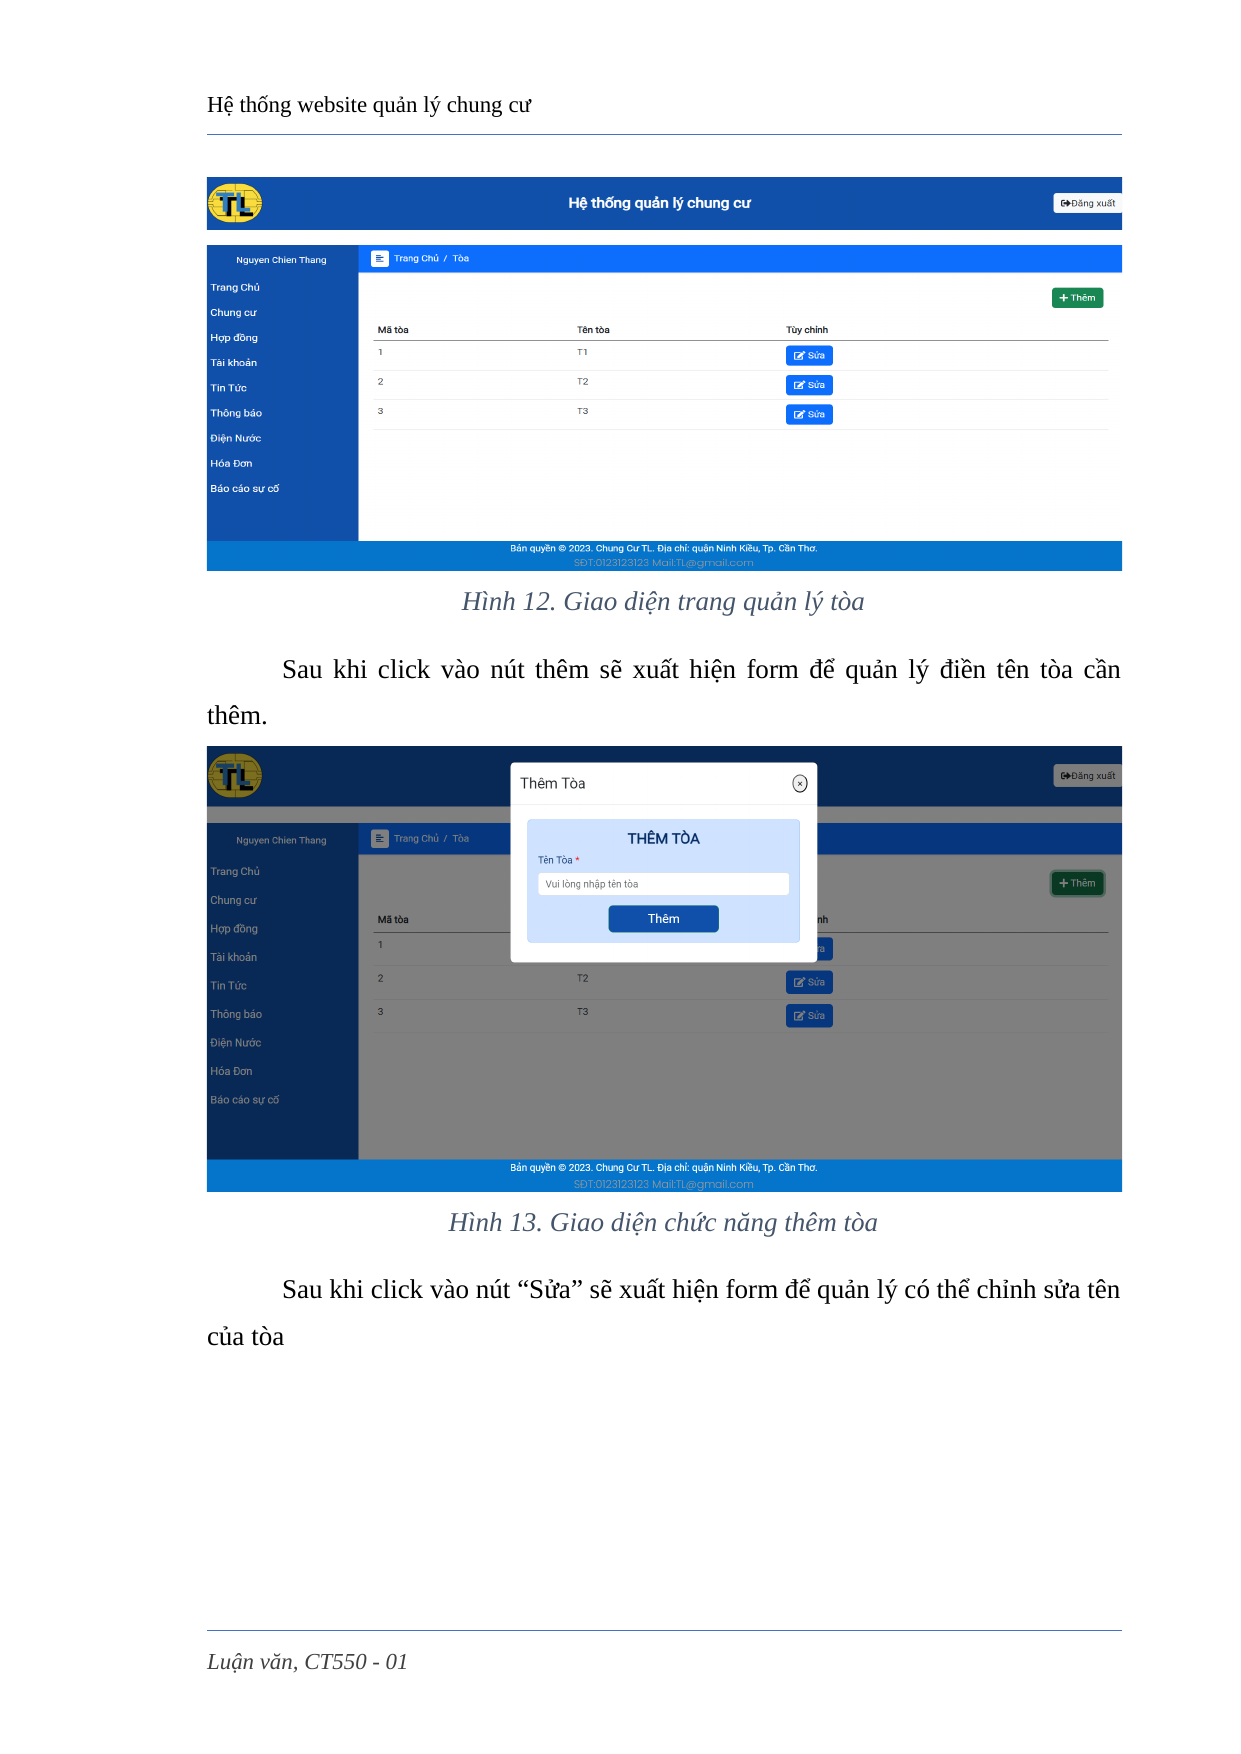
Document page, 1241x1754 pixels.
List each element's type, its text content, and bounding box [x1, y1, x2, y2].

picture [206, 177, 1123, 571]
picture [206, 746, 1123, 1192]
text Hình 12. Giao diện trang quản lý tòa [207, 585, 1122, 616]
text Sau khi click vào nút “Sửa” sẽ xuất hiện form để quản lý có thể chỉnh sửa tên của tòa [207, 1274, 1122, 1351]
text Sau khi click vào nút thêm sẽ xuất hiện form để quản lý điền tên tòa cần thêm. [207, 653, 1122, 731]
text Hình 13. Giao diện chức năng thêm tòa [207, 1206, 1122, 1237]
